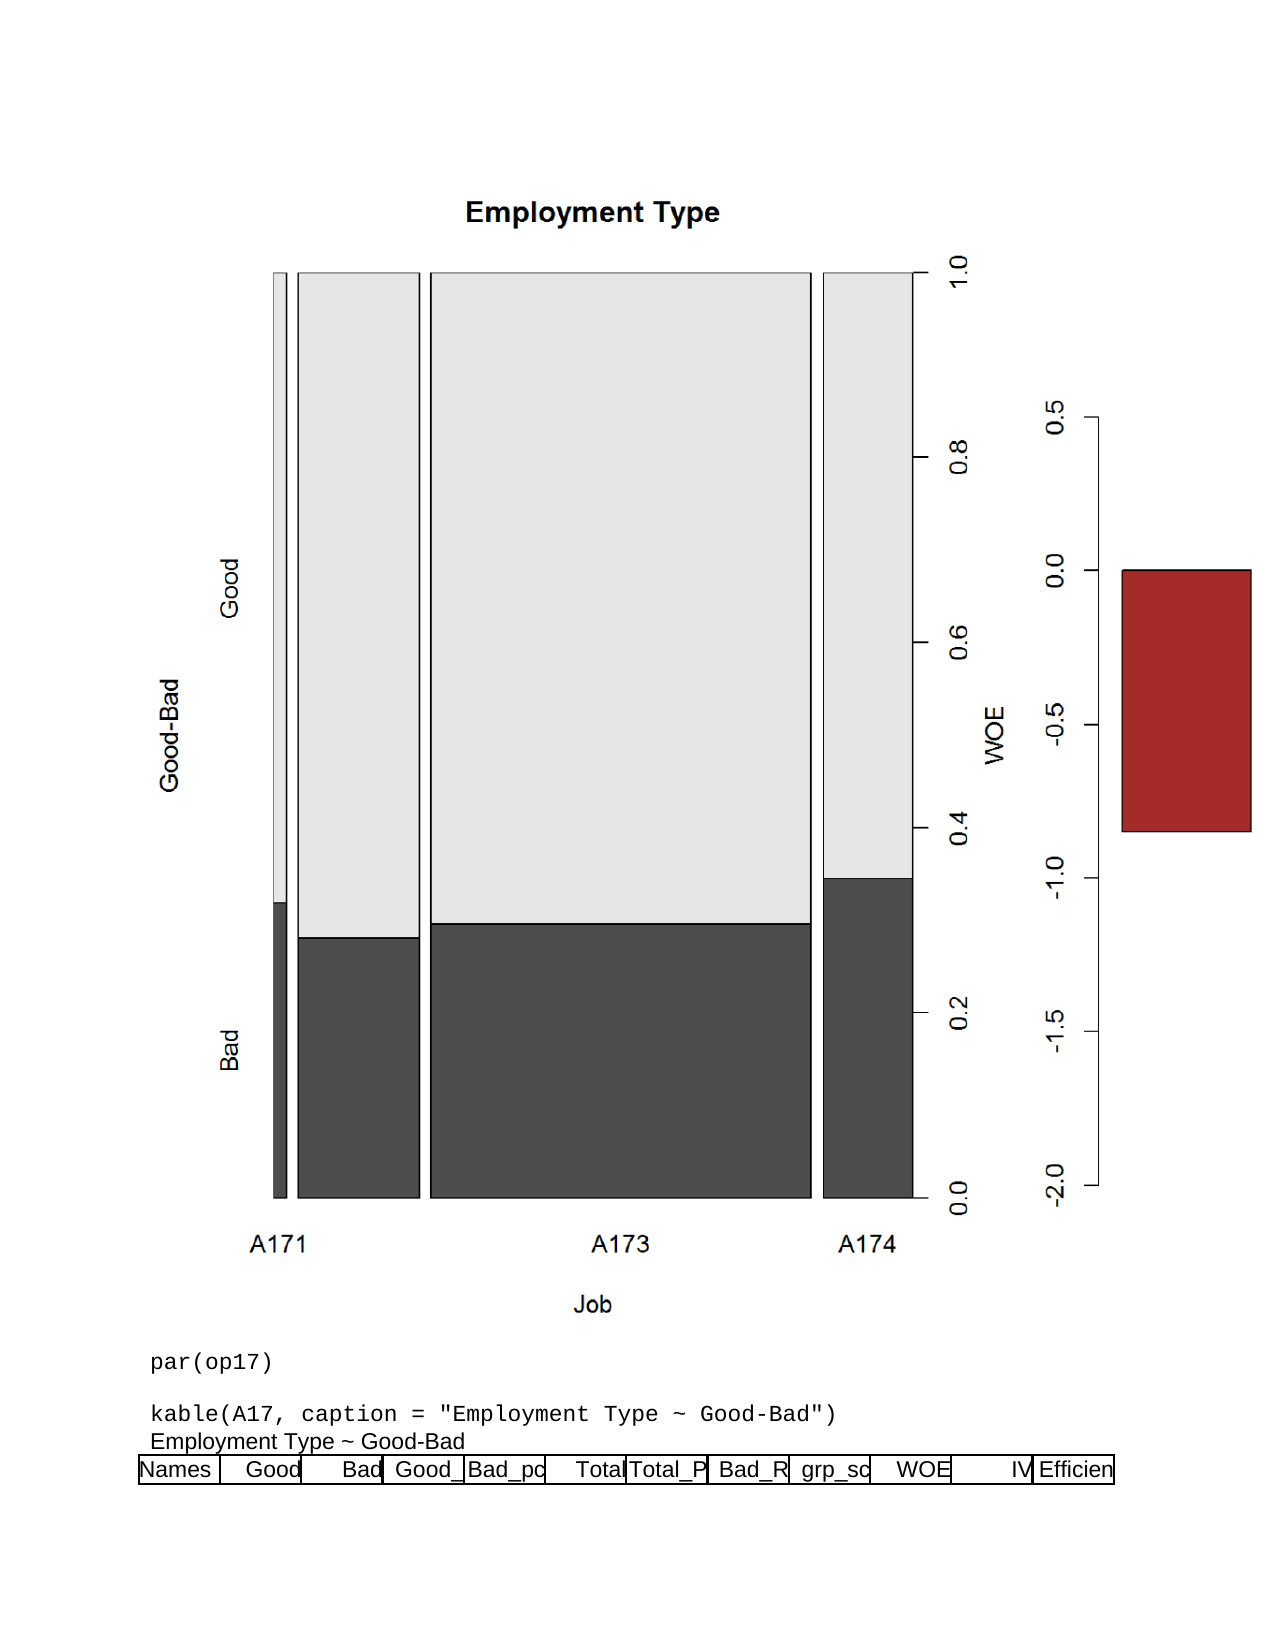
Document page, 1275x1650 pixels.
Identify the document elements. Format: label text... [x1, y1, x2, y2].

table_header Efficiency [1034, 1456, 1113, 1483]
table_header Good_pct [384, 1456, 463, 1483]
table_header Bad_Rate [709, 1456, 788, 1483]
text par(op17) kable(A17, caption = "Employment Type ~ Good-Bad") [150, 1351, 1125, 1428]
table_header Total_Pct [627, 1456, 706, 1483]
table_header Total [546, 1456, 625, 1483]
table_header Bad [302, 1456, 381, 1483]
picture [150, 150, 1275, 1351]
table_header Good [221, 1456, 300, 1483]
table_header WOE [871, 1456, 950, 1483]
table_header IV [952, 1456, 1031, 1483]
text Employment Type ~ Good-Bad [150, 1428, 1125, 1454]
table_header grp_score [790, 1456, 869, 1483]
table_header Bad_pct [465, 1456, 544, 1483]
table_header Names [140, 1456, 219, 1483]
